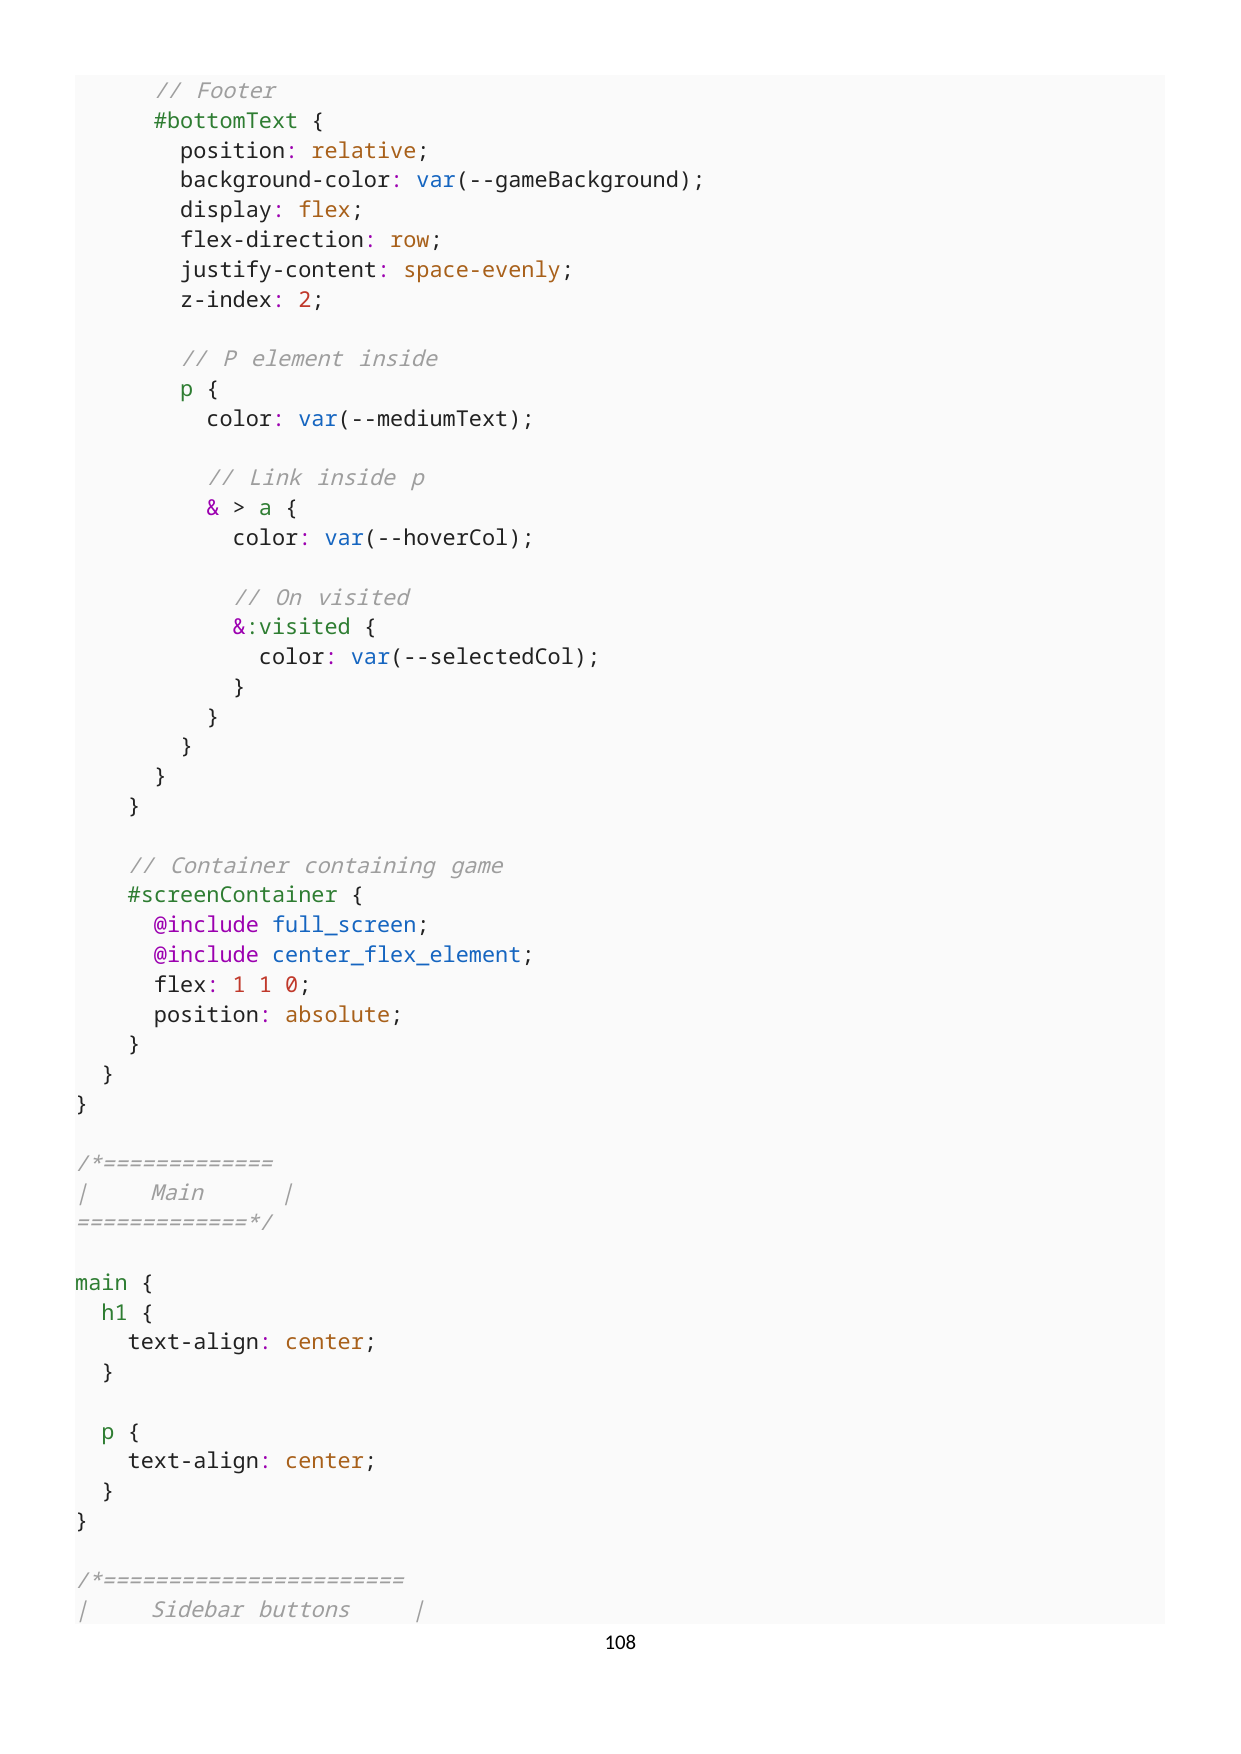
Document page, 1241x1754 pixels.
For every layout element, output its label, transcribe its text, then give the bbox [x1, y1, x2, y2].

text text-align: center; [75, 1445, 1165, 1475]
text // On visited [75, 581, 1165, 611]
text } [75, 671, 1165, 701]
text } [75, 1475, 1165, 1505]
text } [75, 1356, 1165, 1386]
text } [75, 790, 1165, 820]
text #screenContainer { [75, 879, 1165, 909]
text } [75, 1058, 1165, 1088]
text display: flex; [75, 194, 1165, 224]
text color: var(--mediumText); [75, 403, 1165, 432]
text z-index: 2; [75, 283, 1165, 313]
text flex: 1 1 0; [75, 969, 1165, 998]
text | Sidebar buttons | [75, 1594, 1165, 1624]
text p { [75, 1416, 1165, 1445]
text } [75, 1505, 1165, 1535]
text // Container containing game [75, 849, 1165, 879]
text & > a { [75, 492, 1165, 522]
text // P element inside [75, 343, 1165, 373]
text } [75, 1088, 1165, 1118]
text text-align: center; [75, 1326, 1165, 1356]
text flex-direction: row; [75, 224, 1165, 254]
text /*============= [75, 1147, 1165, 1177]
text justify-content: space-evenly; [75, 254, 1165, 283]
text position: absolute; [75, 998, 1165, 1028]
text // Link inside p [75, 462, 1165, 492]
text color: var(--selectedCol); [75, 641, 1165, 671]
text /*======================= [75, 1564, 1165, 1594]
text } [75, 760, 1165, 790]
text @include center_flex_element; [75, 939, 1165, 969]
text position: relative; [75, 134, 1165, 164]
text #bottomText { [75, 105, 1165, 134]
text h1 { [75, 1296, 1165, 1326]
text =============*/ [75, 1207, 1165, 1237]
text } [75, 730, 1165, 760]
text } [75, 1028, 1165, 1058]
text p { [75, 373, 1165, 403]
text // Footer [75, 75, 1165, 105]
text @include full_screen; [75, 909, 1165, 939]
text color: var(--hoverCol); [75, 522, 1165, 552]
text | Main | [75, 1177, 1165, 1207]
text } [75, 701, 1165, 730]
text main { [75, 1267, 1165, 1296]
text background-color: var(--gameBackground); [75, 164, 1165, 194]
text &:visited { [75, 611, 1165, 641]
